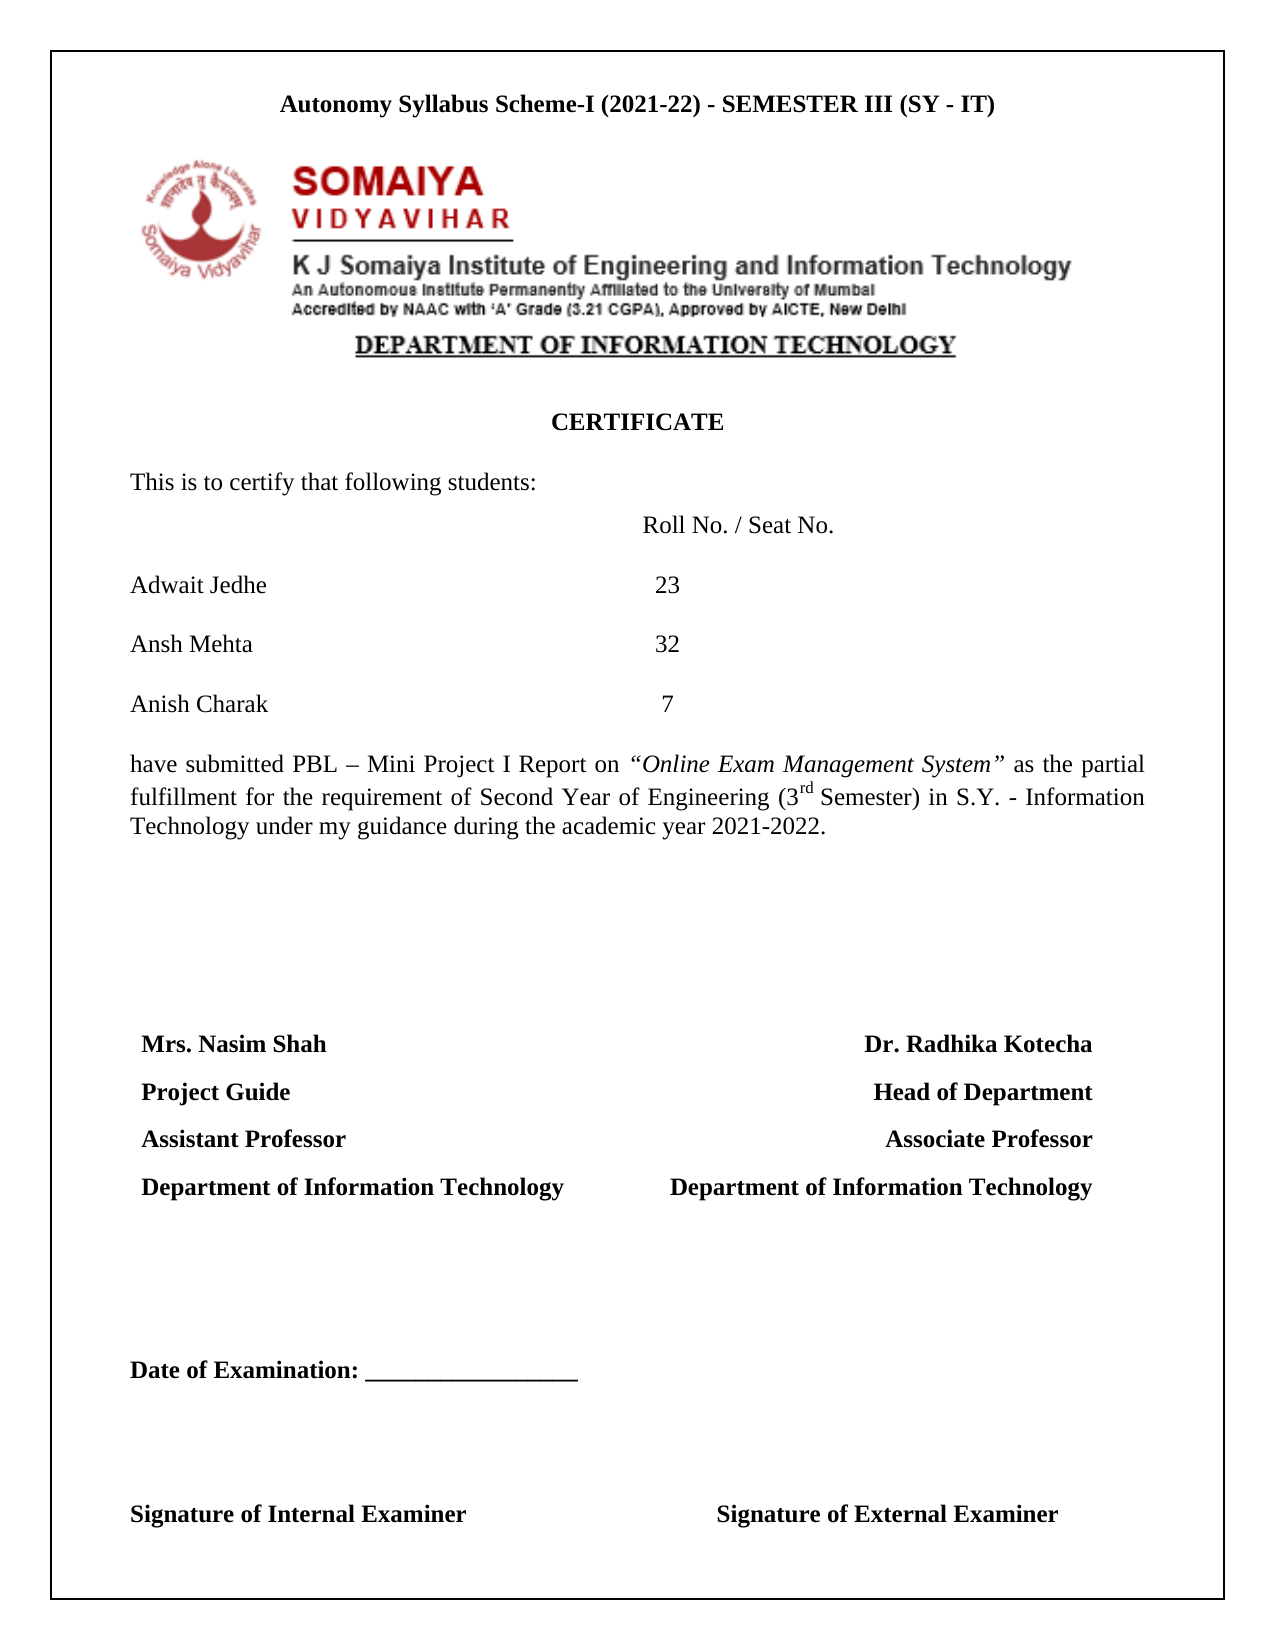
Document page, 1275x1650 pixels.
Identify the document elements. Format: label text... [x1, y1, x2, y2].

text have submitted PBL – Mini Project I Report on “Online Exam Management System” as the partial fulfillment for the requirement of Second Year of Engineering (3rd Semester) in S.Y. - Information Technology under my guidance during the academic year 2021-2022. [130, 749, 1145, 840]
table_cell Department of Information Technology [617, 1172, 1104, 1219]
text Roll No. / Seat No. [130, 510, 1145, 539]
table_header Dr. Radhika Kotecha [617, 1029, 1104, 1077]
text Date of Examination: _________________ [130, 1356, 1145, 1384]
text Ansh Mehta 32 [130, 629, 1145, 658]
text CERTIFICATE [130, 407, 1145, 436]
text Autonomy Syllabus Scheme-I (2021-22) - SEMESTER III (SY - IT) [130, 89, 1145, 117]
subtitle This is to certify that following students: [130, 467, 1145, 496]
table_cell Head of Department [617, 1077, 1104, 1124]
table_cell Project Guide [130, 1077, 617, 1124]
table_cell Assistant Professor [130, 1124, 617, 1172]
table_header Mrs. Nasim Shah [130, 1029, 617, 1077]
text Signature of Internal Examiner Signature of External Examiner [130, 1499, 1145, 1527]
table_cell Department of Information Technology [130, 1172, 617, 1219]
text Anish Charak 7 [130, 689, 1145, 718]
table_cell Associate Professor [617, 1124, 1104, 1172]
picture [129, 136, 1089, 377]
text Adwait Jedhe 23 [130, 570, 1145, 598]
